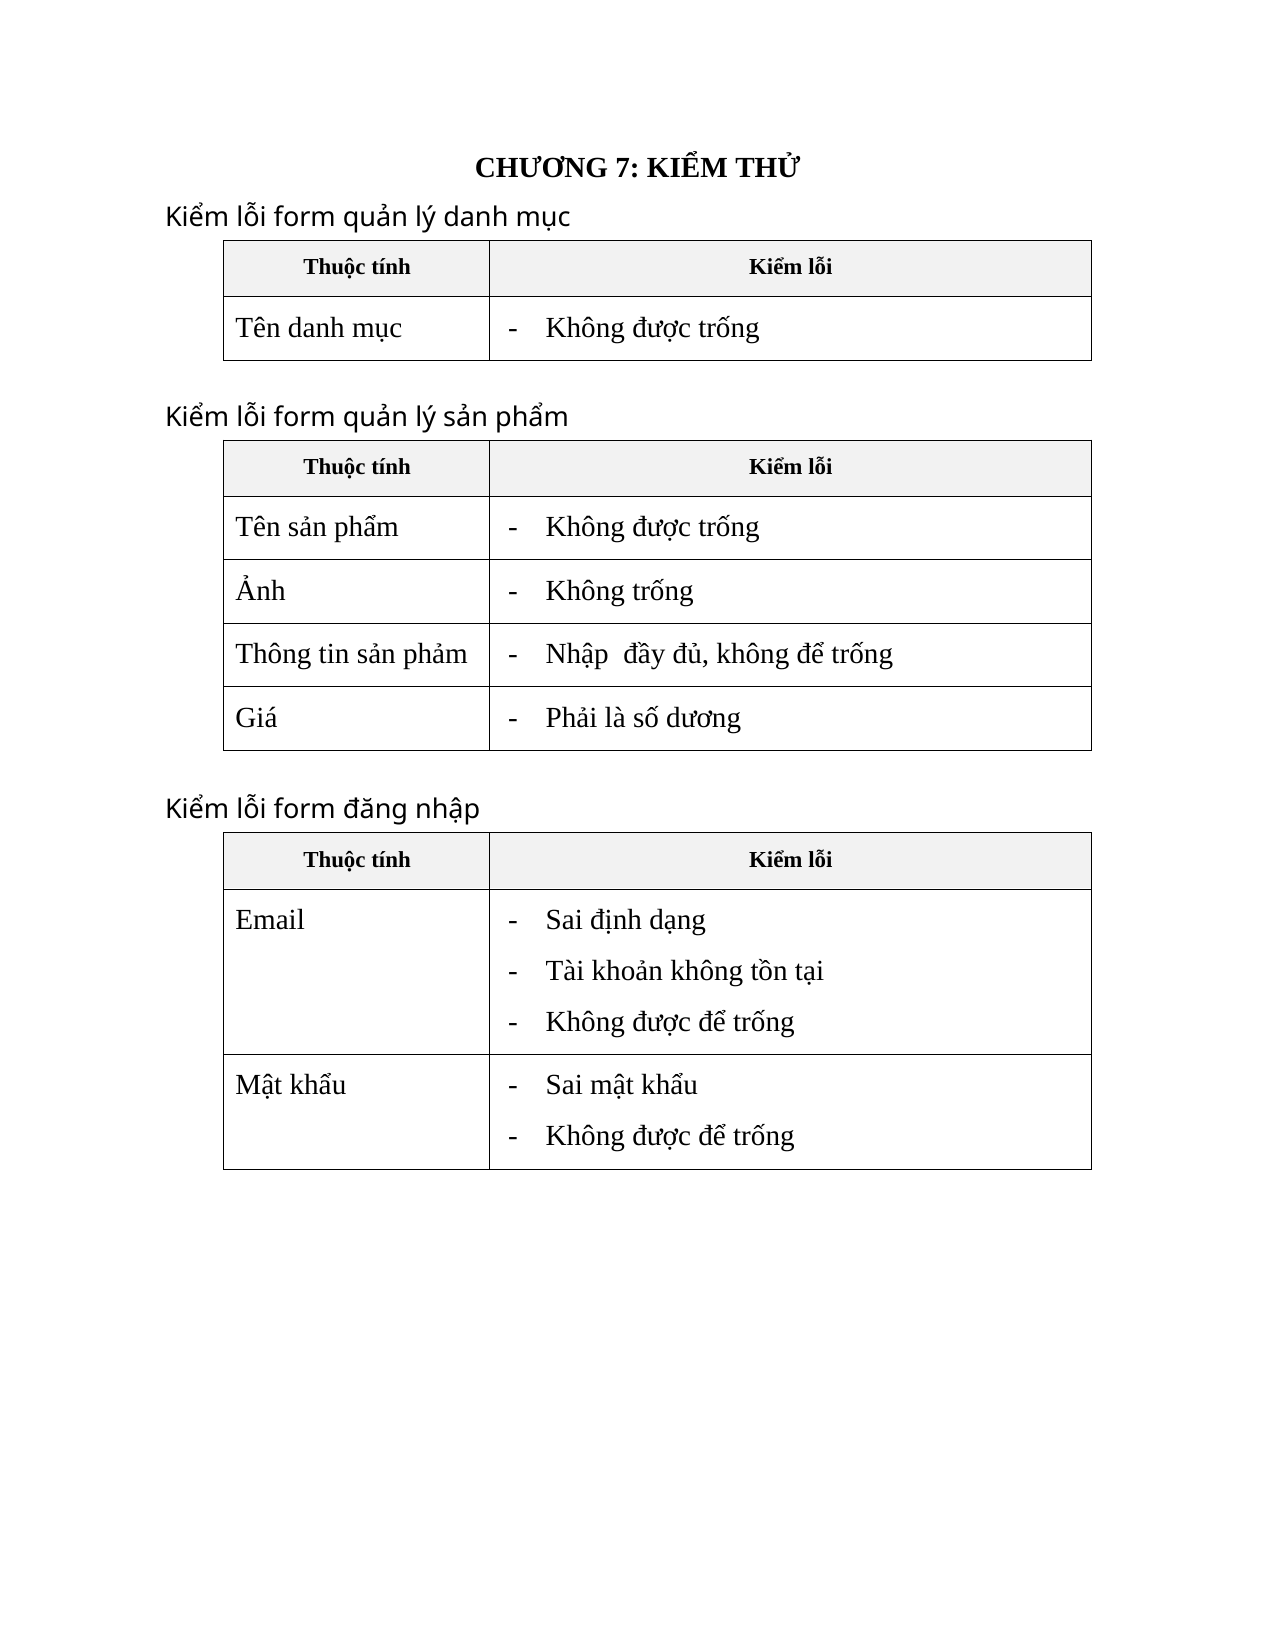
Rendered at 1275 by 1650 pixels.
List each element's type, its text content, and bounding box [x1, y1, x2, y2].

table_cell Phải là số dương [490, 687, 1091, 749]
table_cell Không trống [490, 560, 1091, 623]
table_header Kiểm lỗi [490, 833, 1091, 888]
table_cell Sai định dạng Tài khoản không tồn tại Không được để trống [490, 890, 1091, 1054]
table_cell Mật khẩu [224, 1055, 489, 1168]
table_cell Tên sản phẩm [224, 497, 489, 559]
table_cell Tên danh mục [224, 297, 489, 359]
table_cell Không được trống [490, 297, 1091, 359]
table_cell Giá [224, 687, 489, 749]
table_cell Thông tin sản phảm [224, 624, 489, 686]
table_header Kiểm lỗi [490, 441, 1091, 496]
table_cell Không được trống [490, 497, 1091, 559]
subtitle Kiểm lỗi form đăng nhập [165, 790, 1125, 827]
subtitle Kiểm lỗi form quản lý sản phẩm [165, 397, 1125, 434]
subtitle Kiểm lỗi form quản lý danh mục [165, 197, 1125, 234]
table_cell Ảnh [224, 560, 489, 623]
table_cell Email [224, 890, 489, 1054]
table_header Thuộc tính [224, 833, 489, 888]
table_cell Sai mật khẩu Không được để trống [490, 1055, 1091, 1168]
table_header Thuộc tính [224, 241, 489, 296]
table_cell Nhập đầy đủ, không để trống [490, 624, 1091, 686]
subtitle CHƯƠNG 7: KIỂM THỬ [150, 150, 1125, 183]
table_header Kiểm lỗi [490, 241, 1091, 296]
table_header Thuộc tính [224, 441, 489, 496]
